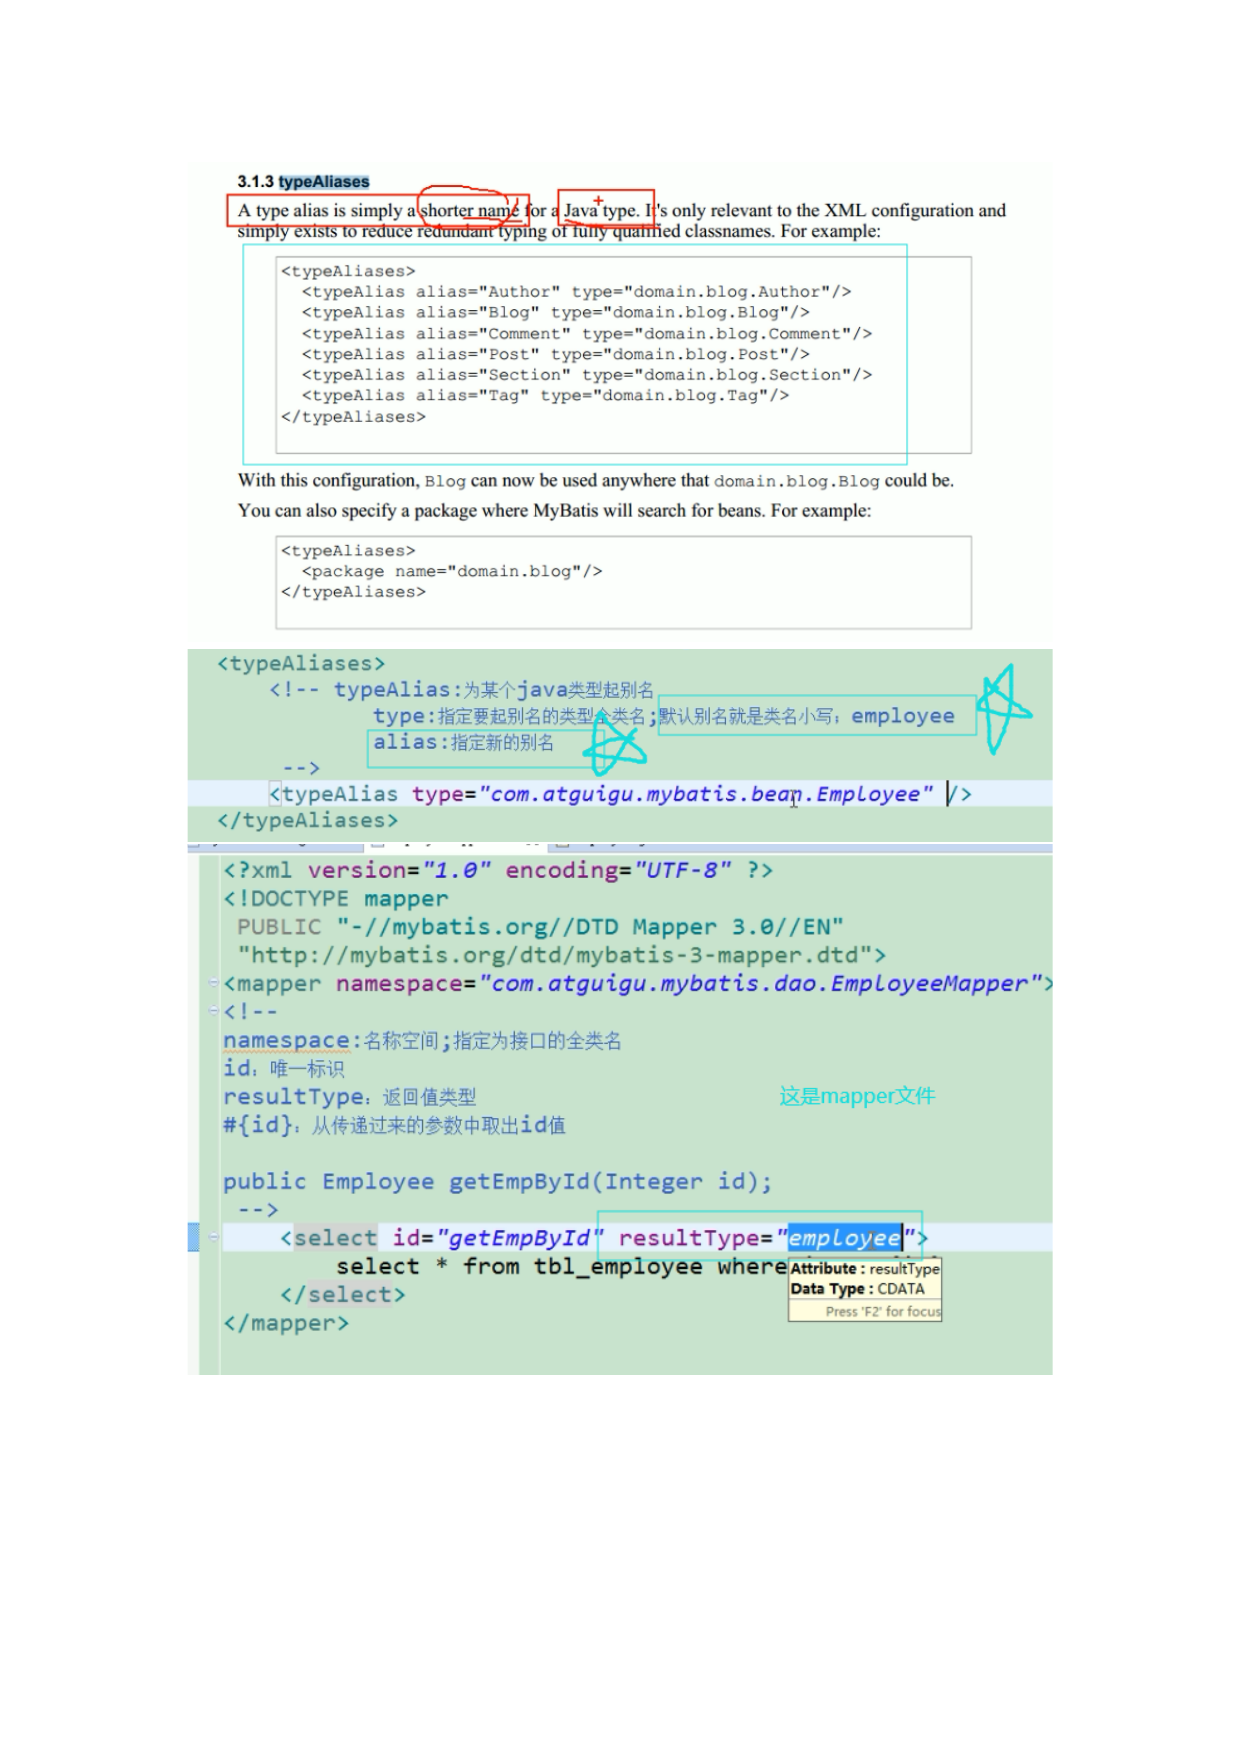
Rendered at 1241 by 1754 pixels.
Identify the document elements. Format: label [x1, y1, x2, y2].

picture [187, 162, 1053, 642]
picture [187, 649, 1053, 842]
picture [187, 844, 1053, 1375]
